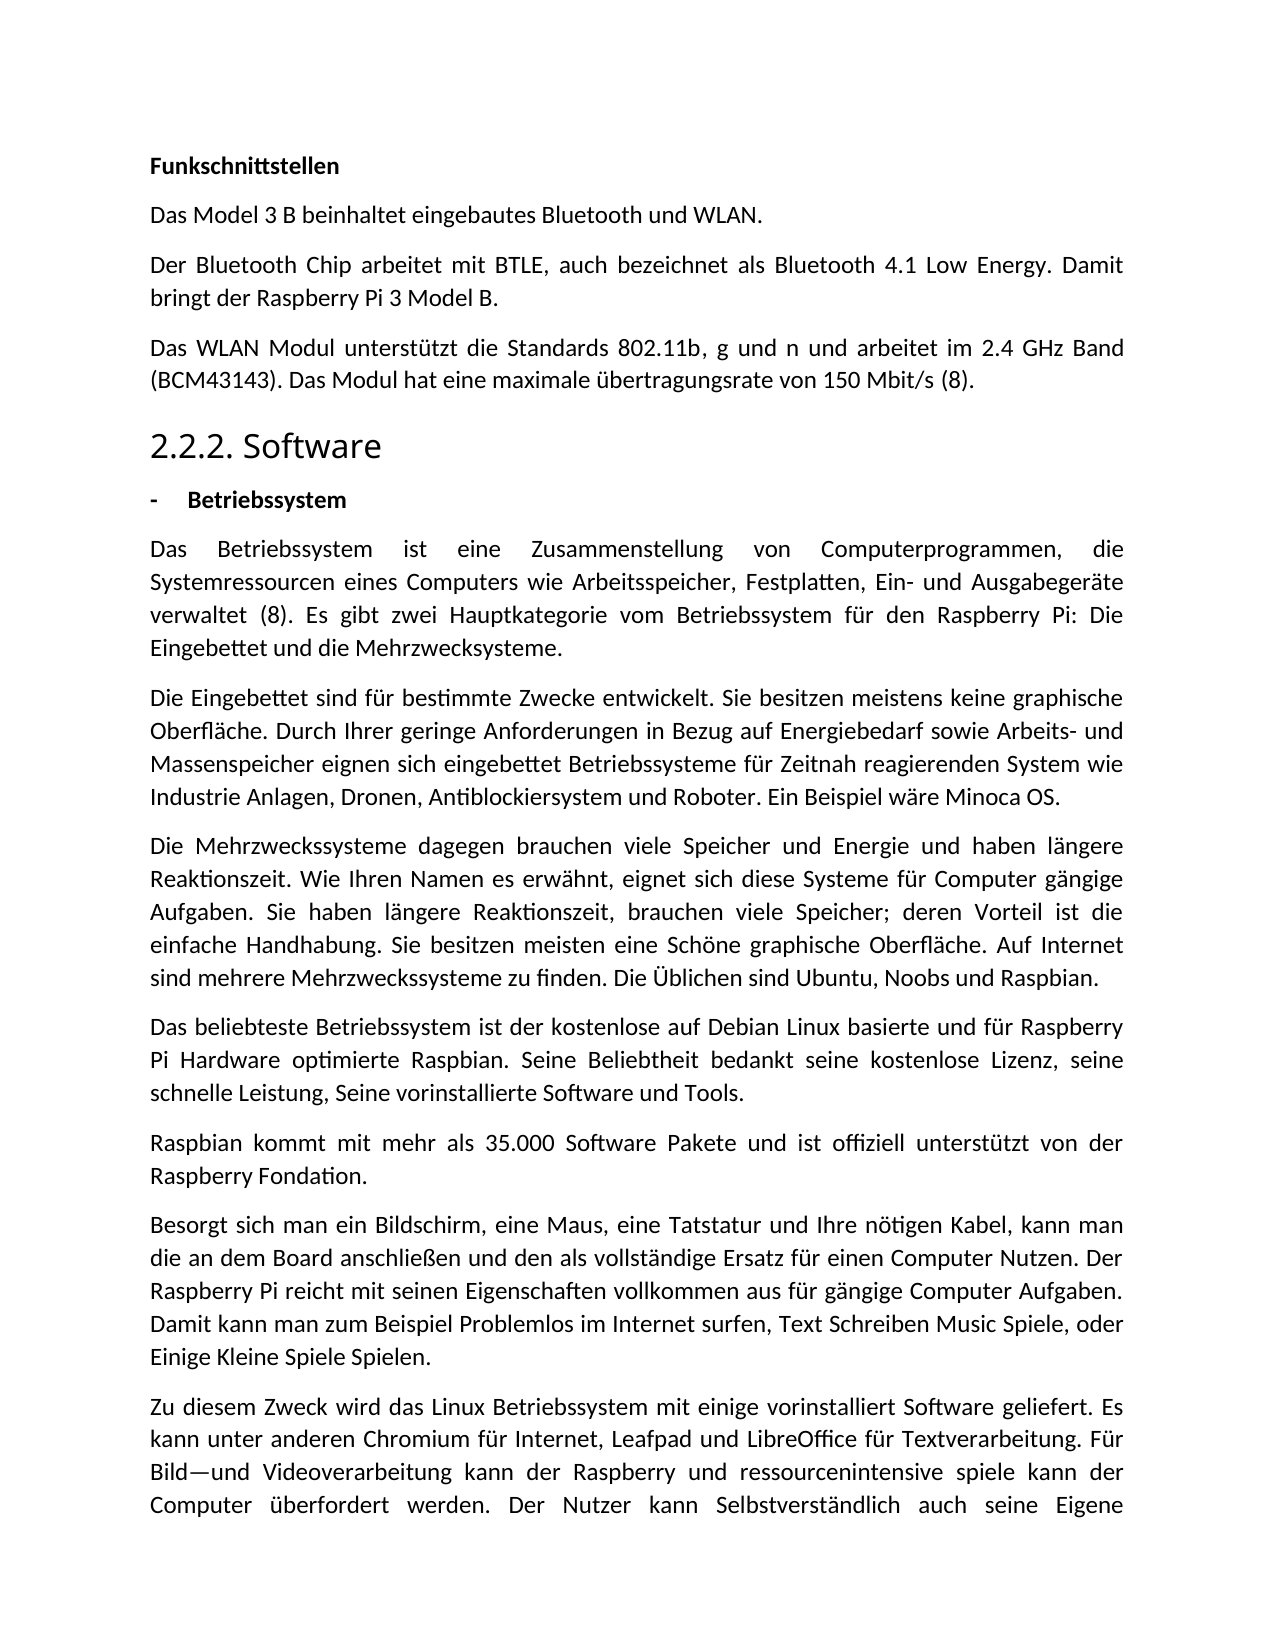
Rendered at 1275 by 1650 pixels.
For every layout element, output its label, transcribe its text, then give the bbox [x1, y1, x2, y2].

text Das beliebteste Betriebssystem ist der kostenlose auf Debian Linux basierte und für Raspberry Pi Hardware optimierte Raspbian. Seine Beliebtheit bedankt seine kostenlose Lizenz, seine schnelle Leistung, Seine vorinstallierte Software und Tools. [150, 1011, 1125, 1108]
text Raspbian kommt mit mehr als 35.000 Software Pakete und ist offiziell unterstützt von der Raspberry Fondation. [150, 1127, 1125, 1190]
text Funkschnittstellen [150, 150, 1125, 181]
text Die Mehrzweckssysteme dagegen brauchen viele Speicher und Energie und haben längere Reaktionszeit. Wie Ihren Namen es erwähnt, eignet sich diese Systeme für Computer gängige Aufgaben. Sie haben längere Reaktionszeit, brauchen viele Speicher; deren Vorteil ist die einfache Handhabung. Sie besitzen meisten eine Schöne graphische Oberfläche. Auf Internet sind mehrere Mehrzweckssysteme zu finden. Die Üblichen sind Ubuntu, Noobs und Raspbian. [150, 830, 1125, 992]
text Der Bluetooth Chip arbeitet mit BTLE, auch bezeichnet als Bluetooth 4.1 Low Energy. Damit bringt der Raspberry Pi 3 Model B. [150, 249, 1125, 313]
text Die Eingebettet sind für bestimmte Zwecke entwickelt. Sie besitzen meistens keine graphische Oberfläche. Durch Ihrer geringe Anforderungen in Bezug auf Energiebedarf sowie Arbeits- und Massenspeicher eignen sich eingebettet Betriebssysteme für Zeitnah reagierenden System wie Industrie Anlagen, Dronen, Antiblockiersystem und Roboter. Ein Beispiel wäre Minoca OS. [150, 682, 1125, 811]
text Besorgt sich man ein Bildschirm, eine Maus, eine Tatstatur und Ihre nötigen Kabel, kann man die an dem Board anschließen und den als vollständige Ersatz für einen Computer Nutzen. Der Raspberry Pi reicht mit seinen Eigenschaften vollkommen aus für gängige Computer Aufgaben. Damit kann man zum Beispiel Problemlos im Internet surfen, Text Schreiben Music Spiele, oder Einige Kleine Spiele Spielen. [150, 1209, 1125, 1372]
subtitle Software [150, 422, 1125, 468]
text Das Model 3 B beinhaltet eingebautes Bluetooth und WLAN. [150, 199, 1125, 230]
list Betriebssystem [150, 484, 1125, 514]
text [150, 1391, 1125, 1520]
text Das Betriebssystem ist eine Zusammenstellung von Computerprogrammen, die Systemressourcen eines Computers wie Arbeitsspeicher, Festplatten, Ein- und Ausgabegeräte verwaltet . Es gibt zwei Hauptkategorie vom Betriebssystem für den Raspberry Pi: Die Eingebettet und die Mehrzwecksysteme. [150, 533, 1125, 663]
text Das WLAN Modul unterstützt die Standards 802.11b, g und n und arbeitet im 2.4 GHz Band (BCM43143). Das Modul hat eine maximale übertragungsrate von 150 Mbit/s . [150, 332, 1125, 395]
